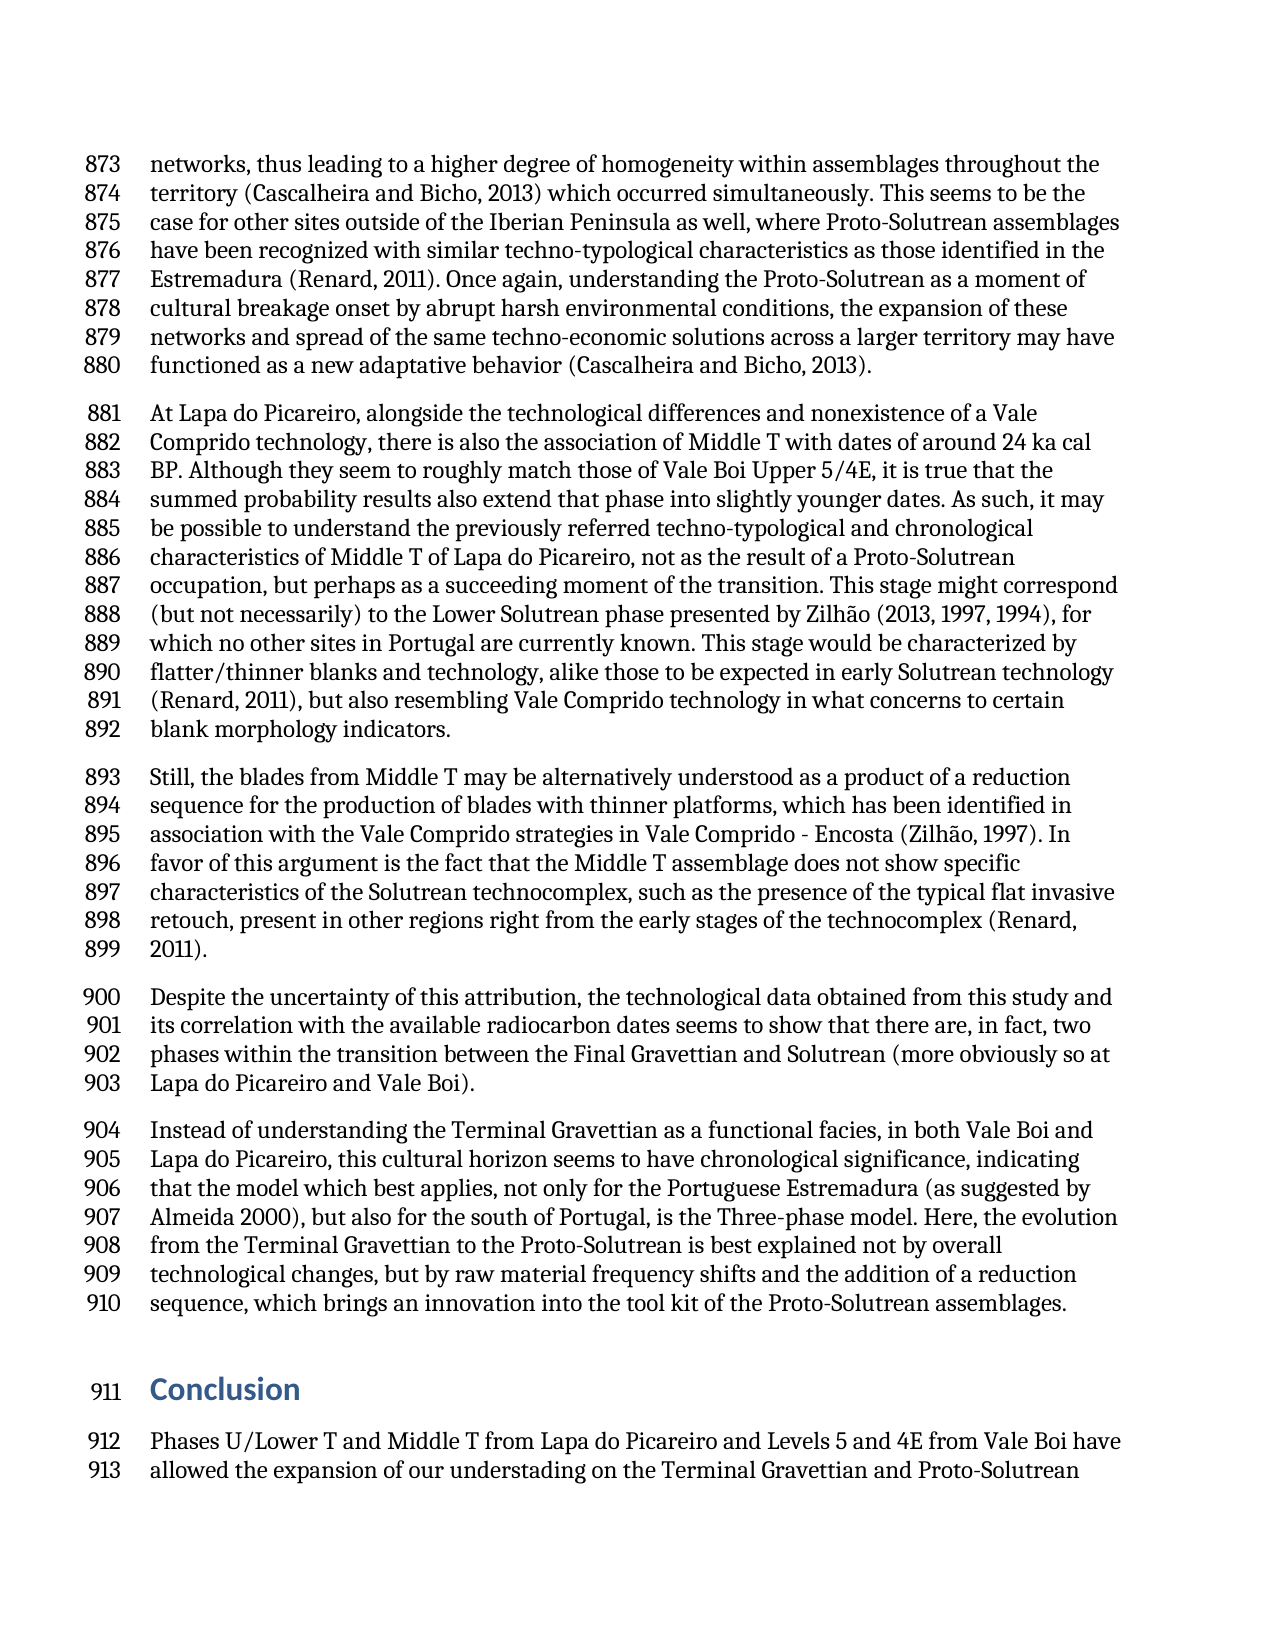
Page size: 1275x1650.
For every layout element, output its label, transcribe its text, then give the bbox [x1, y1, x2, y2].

text Instead of understanding the Terminal Gravettian as a functional facies, in both Vale Boi and Lapa do Picareiro, this cultural horizon seems to have chronological significance, indicating that the model which best applies, not only for the Portuguese Estremadura (as suggested by Almeida 2000), but also for the south of Portugal, is the Three-phase model. Here, the evolution from the Terminal Gravettian to the Proto-Solutrean is best explained not by overall technological changes, but by raw material frequency shifts and the addition of a reduction sequence, which brings an innovation into the tool kit of the Proto-Solutrean assemblages. [150, 1116, 1125, 1317]
text Despite the uncertainty of this attribution, the technological data obtained from this study and its correlation with the available radiocarbon dates seems to show that there are, in fact, two phases within the transition between the Final Gravettian and Solutrean (more obviously so at Lapa do Picareiro and Vale Boi). [150, 982, 1125, 1097]
text At Lapa do Picareiro, alongside the technological differences and nonexistence of a Vale Comprido technology, there is also the association of Middle T with dates of around 24 ka cal BP. Although they seem to roughly match those of Vale Boi Upper 5/4E, it is true that the summed probability results also extend that phase into slightly younger dates. As such, it may be possible to understand the previously referred techno-typological and chronological characteristics of Middle T of Lapa do Picareiro, not as the result of a Proto-Solutrean occupation, but perhaps as a succeeding moment of the transition. This stage might correspond (but not necessarily) to the Lower Solutrean phase presented by Zilhão (2013, 1997, 1994), for which no other sites in Portugal are currently known. This stage would be characterized by flatter/thinner blanks and technology, alike those to be expected in early Solutrean technology (Renard, 2011), but also resembling Vale Comprido technology in what concerns to certain blank morphology indicators. [150, 399, 1125, 744]
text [150, 1427, 1125, 1484]
text Still, the blades from Middle T may be alternatively understood as a product of a reduction sequence for the production of blades with thinner platforms, which has been identified in association with the Vale Comprido strategies in Vale Comprido - Encosta (Zilhão, 1997). In favor of this argument is the fact that the Middle T assemblage does not show specific characteristics of the Solutrean technocomplex, such as the presence of the typical flat invasive retouch, present in other regions right from the early stages of the technocomplex (Renard, 2011). [150, 762, 1125, 964]
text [150, 150, 1125, 380]
subtitle Conclusion [150, 1367, 1125, 1408]
